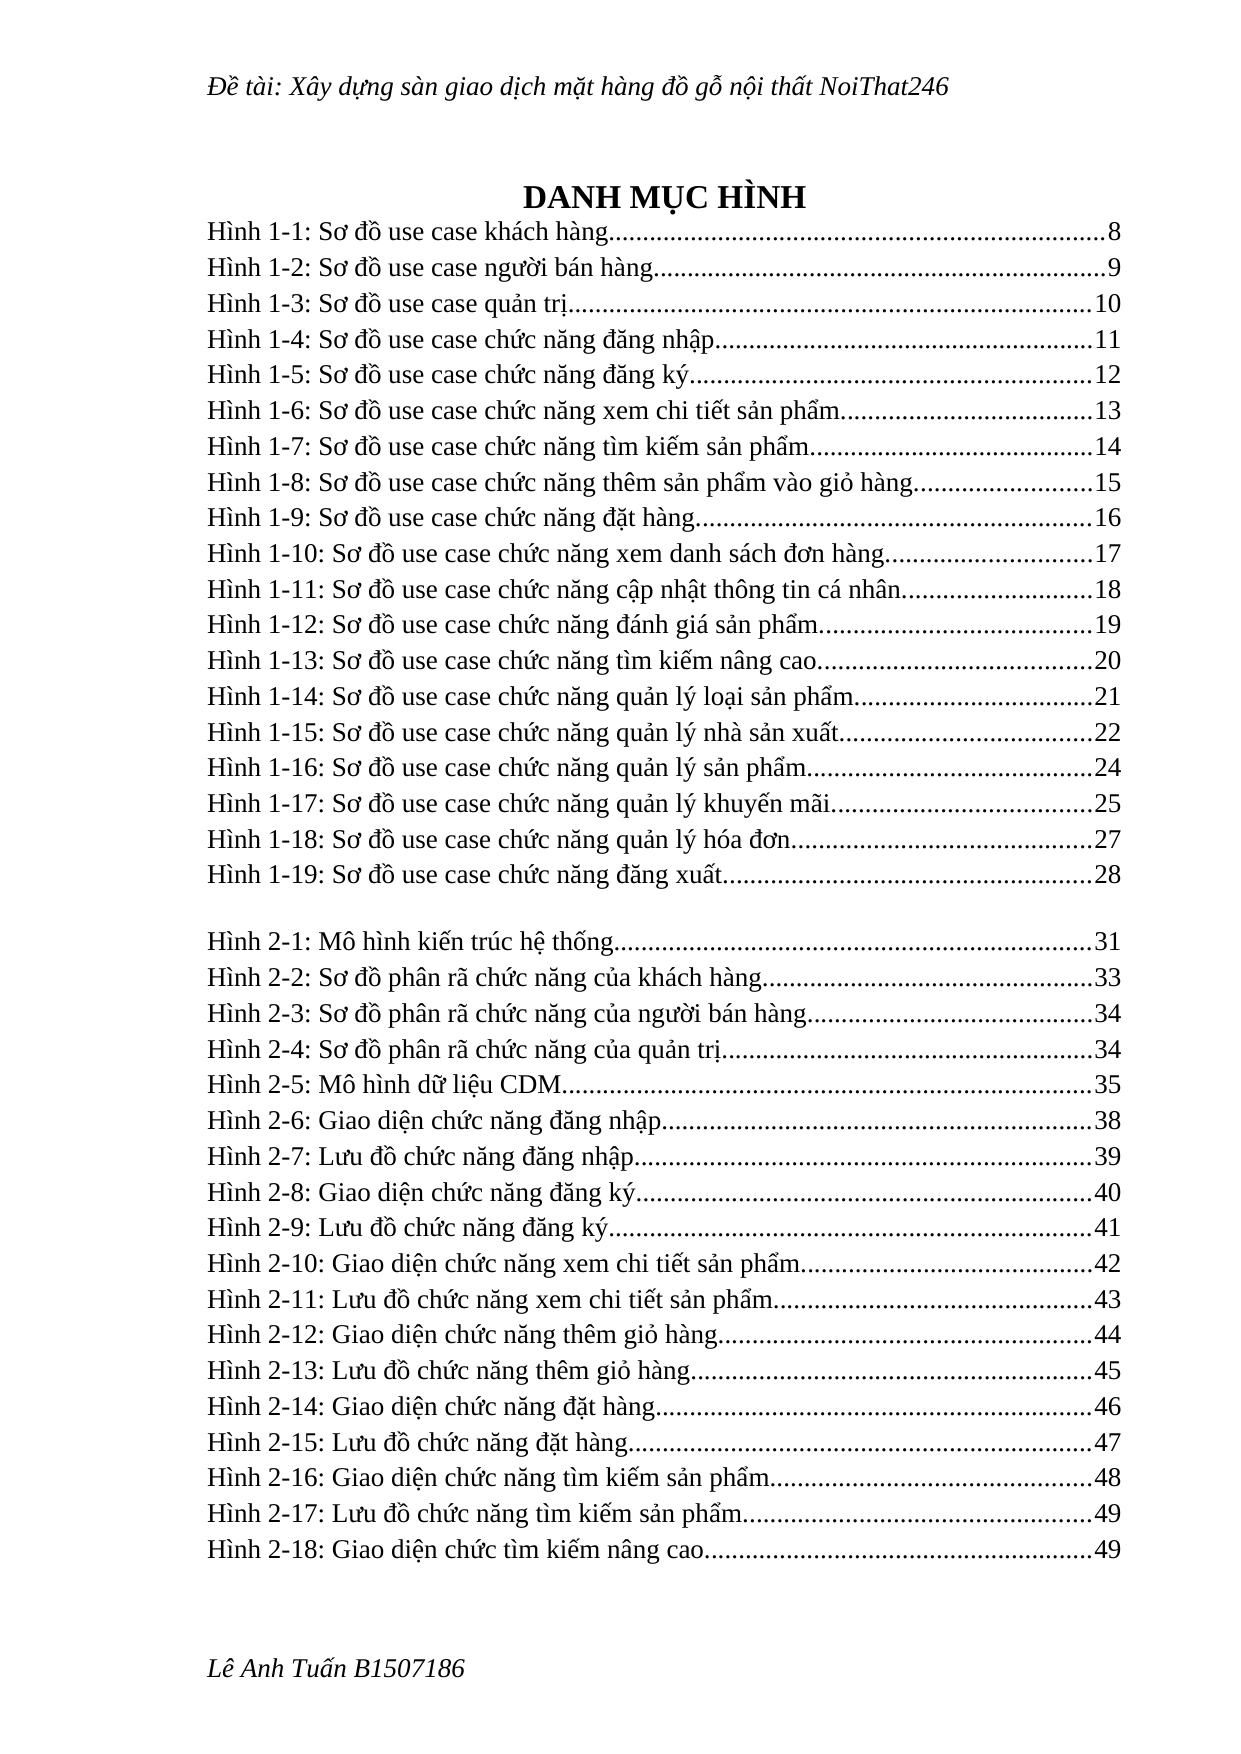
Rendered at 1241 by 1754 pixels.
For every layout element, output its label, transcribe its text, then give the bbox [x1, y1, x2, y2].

text Hình 2-1: Mô hình kiến trúc hệ thống. 31 [207, 926, 1122, 957]
text Hình 1-8: Sơ đồ use case chức năng thêm sản phẩm vào giỏ hàng. 15 [207, 466, 1122, 497]
text Hình 2-17: Lưu đồ chức năng tìm kiếm sản phẩm. 49 [207, 1497, 1122, 1528]
text Hình 2-6: Giao diện chức năng đăng nhập. 38 [207, 1104, 1122, 1135]
text Hình 1-2: Sơ đồ use case người bán hàng. 9 [207, 251, 1122, 282]
text Hình 2-13: Lưu đồ chức năng thêm giỏ hàng. 45 [207, 1354, 1122, 1385]
text Hình 2-10: Giao diện chức năng xem chi tiết sản phẩm. 42 [207, 1247, 1122, 1278]
text Hình 2-12: Giao diện chức năng thêm giỏ hàng. 44 [207, 1318, 1122, 1350]
text Hình 1-15: Sơ đồ use case chức năng quản lý nhà sản xuất. 22 [207, 716, 1122, 747]
text Hình 2-3: Sơ đồ phân rã chức năng của người bán hàng. 34 [207, 997, 1122, 1028]
text Hình 1-17: Sơ đồ use case chức năng quản lý khuyến mãi. 25 [207, 787, 1122, 818]
text Hình 2-8: Giao diện chức năng đăng ký. 40 [207, 1176, 1122, 1207]
text Hình 2-14: Giao diện chức năng đặt hàng. 46 [207, 1390, 1122, 1421]
text Hình 1-7: Sơ đồ use case chức năng tìm kiếm sản phẩm. 14 [207, 430, 1122, 461]
text Hình 1-9: Sơ đồ use case chức năng đặt hàng. 16 [207, 501, 1122, 532]
text Hình 2-9: Lưu đồ chức năng đăng ký. 41 [207, 1211, 1122, 1242]
text Hình 1-11: Sơ đồ use case chức năng cập nhật thông tin cá nhân. 18 [207, 573, 1122, 604]
text Hình 1-1: Sơ đồ use case khách hàng. 8 [207, 216, 1122, 247]
text Hình 2-18: Giao diện chức tìm kiếm nâng cao. 49 [207, 1533, 1122, 1564]
text Hình 1-10: Sơ đồ use case chức năng xem danh sách đơn hàng. 17 [207, 537, 1122, 568]
text Hình 1-12: Sơ đồ use case chức năng đánh giá sản phẩm. 19 [207, 608, 1122, 640]
text Hình 2-7: Lưu đồ chức năng đăng nhập. 39 [207, 1140, 1122, 1171]
text Hình 2-2: Sơ đồ phân rã chức năng của khách hàng. 33 [207, 961, 1122, 992]
text Hình 1-6: Sơ đồ use case chức năng xem chi tiết sản phẩm. 13 [207, 394, 1122, 425]
text Hình 2-5: Mô hình dữ liệu CDM. 35 [207, 1068, 1122, 1099]
text Hình 2-11: Lưu đồ chức năng xem chi tiết sản phẩm. 43 [207, 1283, 1122, 1314]
text Hình 1-4: Sơ đồ use case chức năng đăng nhập. 11 [207, 323, 1122, 354]
text Hình 1-3: Sơ đồ use case quản trị. 10 [207, 287, 1122, 318]
text Hình 1-5: Sơ đồ use case chức năng đăng ký. 12 [207, 358, 1122, 389]
text Hình 2-4: Sơ đồ phân rã chức năng của quản trị. 34 [207, 1033, 1122, 1064]
text Hình 1-13: Sơ đồ use case chức năng tìm kiếm nâng cao. 20 [207, 644, 1122, 675]
text Hình 1-16: Sơ đồ use case chức năng quản lý sản phẩm. 24 [207, 751, 1122, 783]
text Hình 2-16: Giao diện chức năng tìm kiếm sản phẩm. 48 [207, 1461, 1122, 1493]
text Hình 1-14: Sơ đồ use case chức năng quản lý loại sản phẩm. 21 [207, 680, 1122, 711]
text Hình 1-18: Sơ đồ use case chức năng quản lý hóa đơn. 27 [207, 823, 1122, 854]
text Hình 2-15: Lưu đồ chức năng đặt hàng. 47 [207, 1426, 1122, 1457]
text Hình 1-19: Sơ đồ use case chức năng đăng xuất. 28 [207, 859, 1122, 890]
subtitle DANH MỤC HÌNH [207, 177, 1122, 216]
